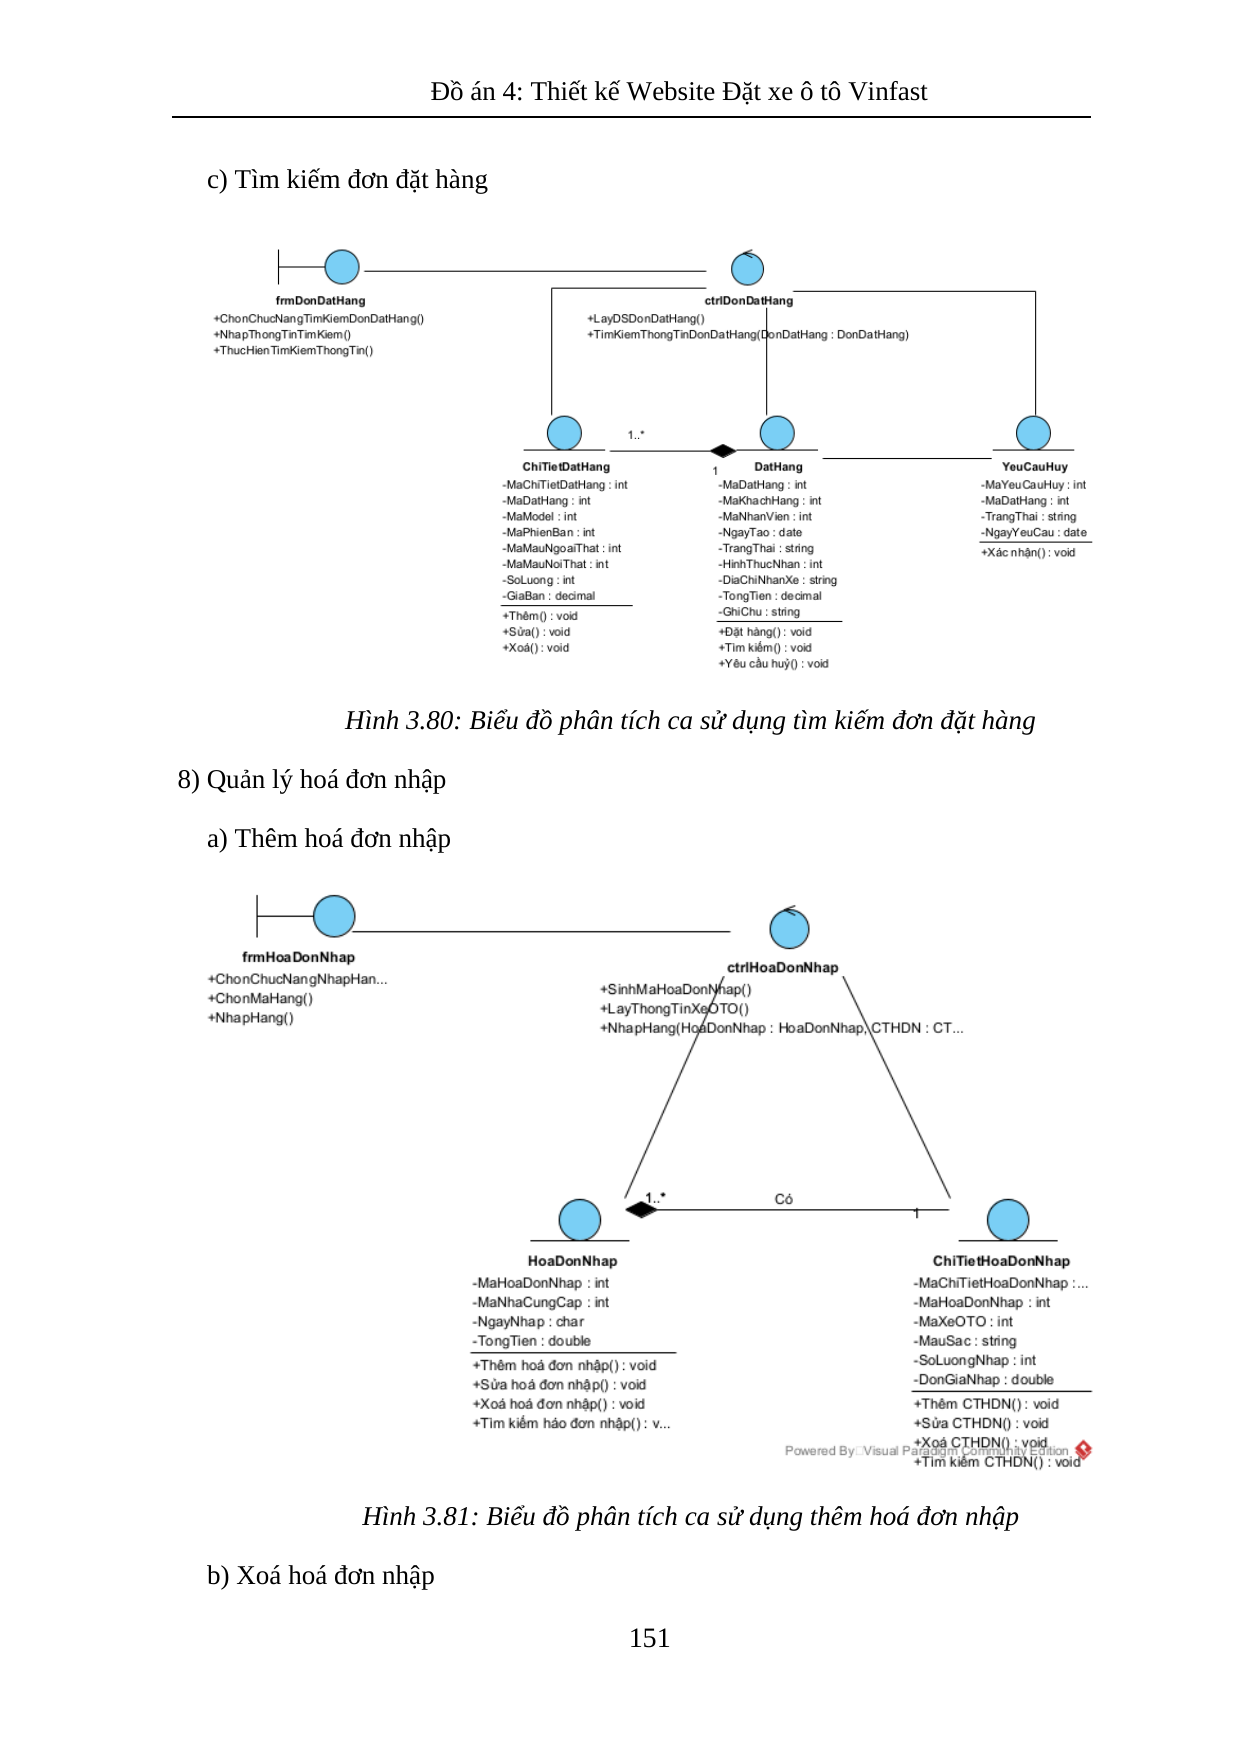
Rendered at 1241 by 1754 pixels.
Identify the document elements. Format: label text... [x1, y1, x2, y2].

picture [206, 221, 1123, 676]
picture [200, 881, 1099, 1472]
list a) Thêm hoá đơn nhập [207, 822, 1122, 853]
text Hình 3.81: Biểu đồ phân tích ca sử dụng thêm hoá đơn nhập [262, 1500, 1122, 1531]
text Hình 3.80: Biểu đồ phân tích ca sử dụng tìm kiếm đơn đặt hàng [262, 704, 1122, 735]
text 8) Quản lý hoá đơn nhập [177, 763, 1122, 794]
list b) Xoá hoá đơn nhập [207, 1559, 1122, 1590]
list c) Tìm kiếm đơn đặt hàng [207, 163, 1122, 194]
